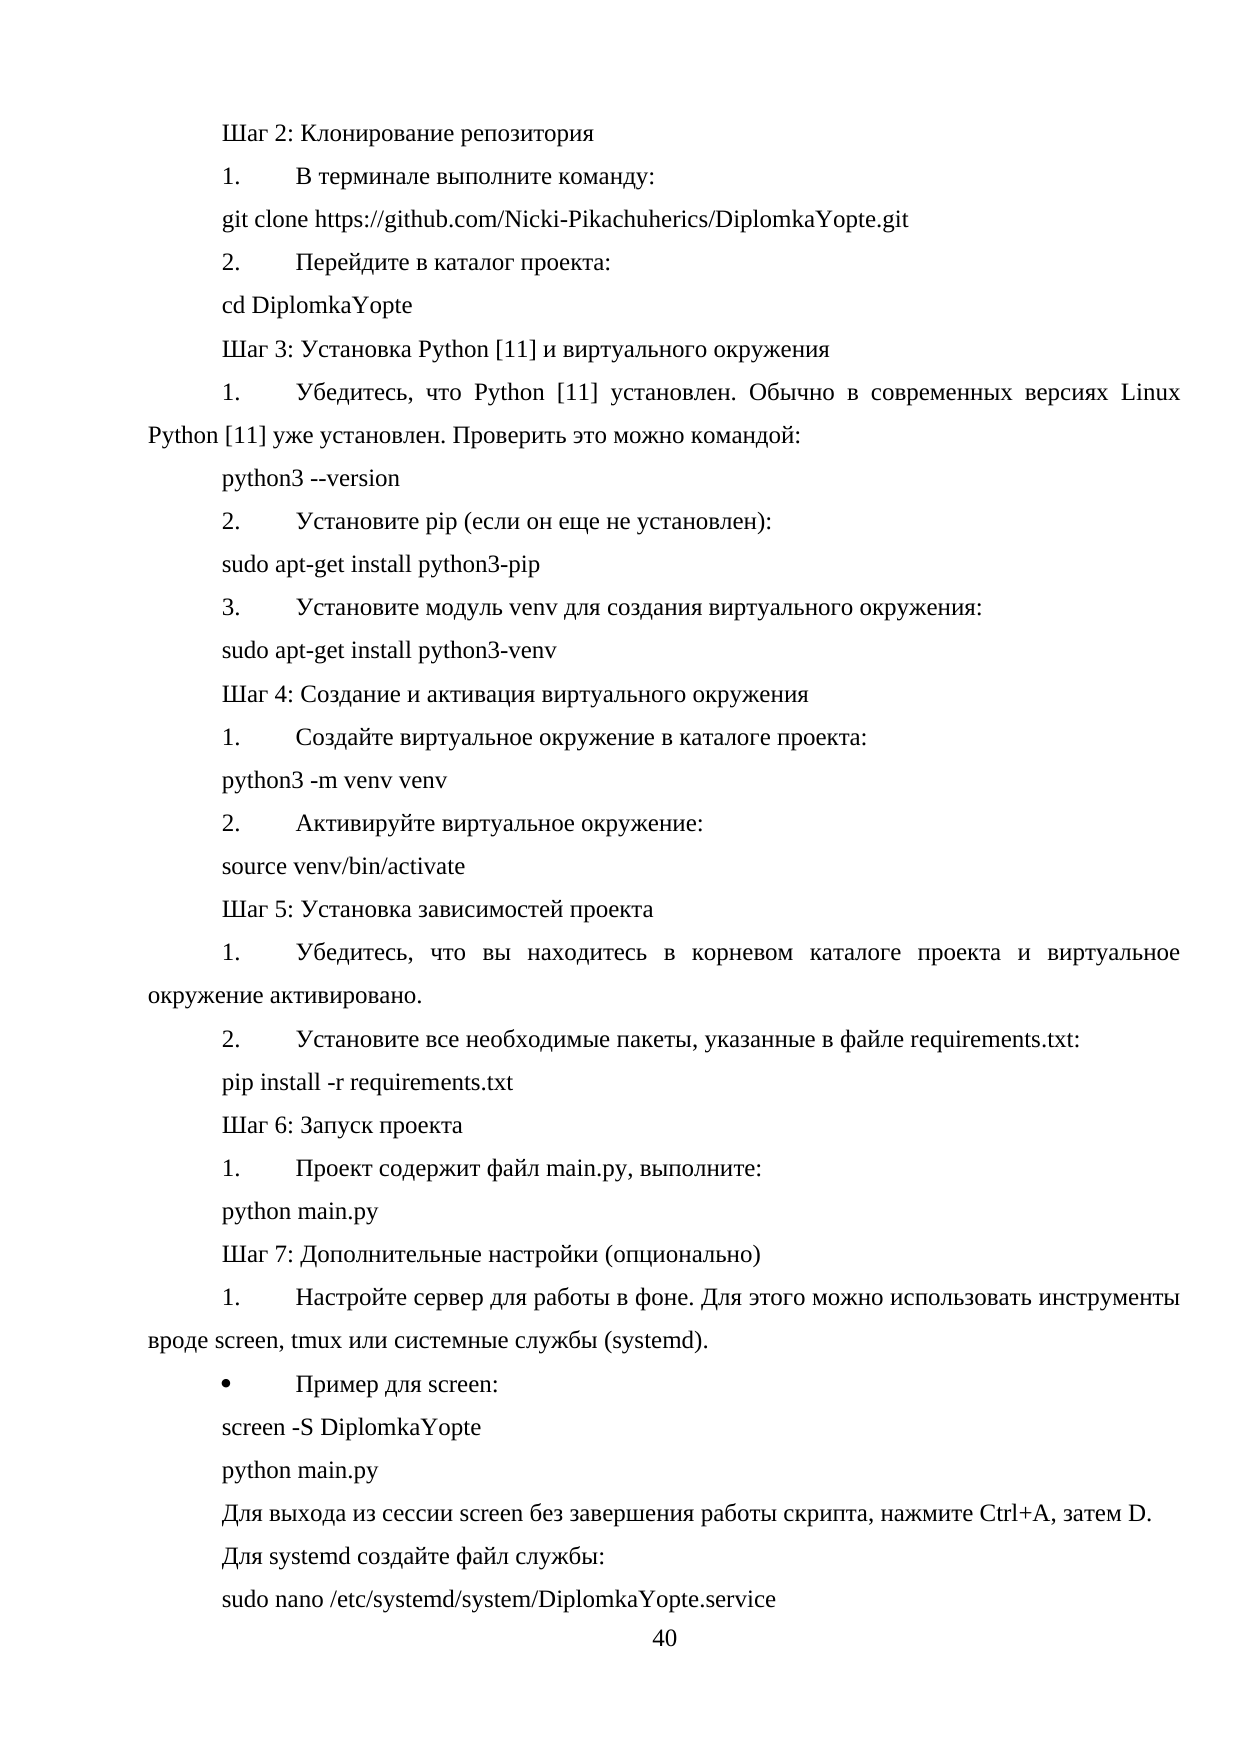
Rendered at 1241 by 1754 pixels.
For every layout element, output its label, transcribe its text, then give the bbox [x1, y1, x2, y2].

list В терминале выполните команду: [148, 161, 1181, 190]
text Для systemd создайте файл службы: [148, 1541, 1181, 1570]
list Убедитесь, что вы находитесь в корневом каталоге проекта и виртуальное окружение активировано. [148, 937, 1181, 1009]
text python3 -m venv venv [148, 765, 1181, 794]
list Установите pip (если он еще не установлен): [148, 506, 1181, 535]
text python3 --version [148, 463, 1181, 492]
text Шаг 5: Установка зависимостей проекта [148, 894, 1181, 923]
list Создайте виртуальное окружение в каталоге проекта: [148, 722, 1181, 751]
list Активируйте виртуальное окружение: [148, 808, 1181, 837]
text git clone https://github.com/Nicki-Pikachuherics/DiplomkaYopte.git [148, 204, 1181, 233]
list Настройте сервер для работы в фоне. Для этого можно использовать инструменты вроде screen, tmux или системные службы (systemd). [148, 1282, 1181, 1354]
text screen -S DiplomkaYopte [148, 1412, 1181, 1441]
text Шаг 4: Создание и активация виртуального окружения [148, 679, 1181, 707]
list Убедитесь, что Python [11] установлен. Обычно в современных версиях Linux Python [11] уже установлен. Проверить это можно командой: [148, 377, 1181, 449]
list Перейдите в каталог проекта: [148, 247, 1181, 276]
list Проект содержит файл main.py, выполните: [148, 1153, 1181, 1182]
text python main.py [148, 1455, 1181, 1484]
text source venv/bin/activate [148, 851, 1181, 880]
list Установите все необходимые пакеты, указанные в файле requirements.txt: [148, 1024, 1181, 1052]
text Шаг 3: Установка Python [11] и виртуального окружения [148, 334, 1181, 362]
list Пример для screen: [148, 1369, 1181, 1397]
text sudo nano /etc/systemd/system/DiplomkaYopte.service [148, 1584, 1181, 1613]
text cd DiplomkaYopte [148, 291, 1181, 319]
text Шаг 6: Запуск проекта [148, 1110, 1181, 1139]
text Для выхода из сессии screen без завершения работы скрипта, нажмите Ctrl+A, затем D. [148, 1498, 1181, 1527]
text Шаг 2: Клонирование репозитория [148, 118, 1181, 147]
text sudo apt-get install python3-pip [148, 549, 1181, 578]
text Шаг 7: Дополнительные настройки (опционально) [148, 1239, 1181, 1268]
text sudo apt-get install python3-venv [148, 636, 1181, 664]
text python main.py [148, 1196, 1181, 1225]
text pip install -r requirements.txt [148, 1067, 1181, 1096]
list Установите модуль venv для создания виртуального окружения: [148, 592, 1181, 621]
